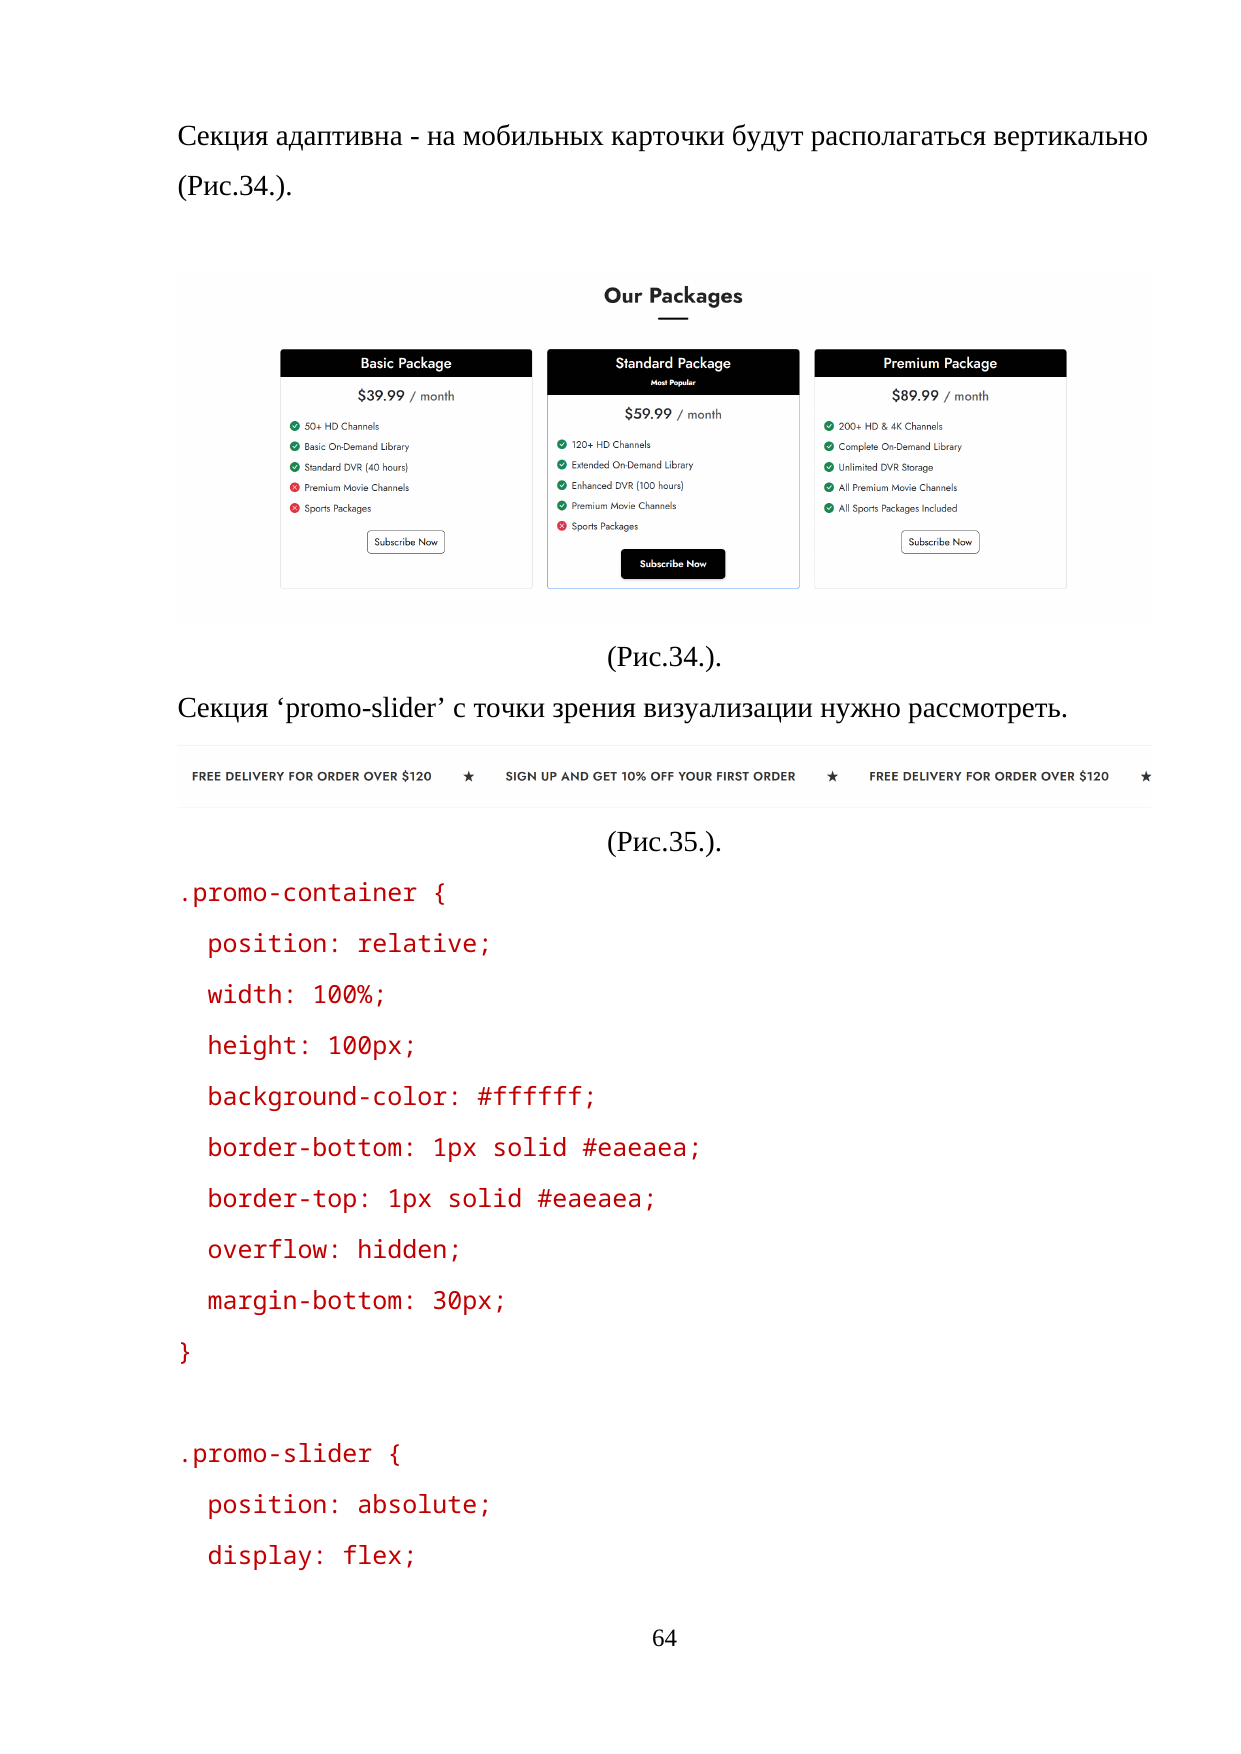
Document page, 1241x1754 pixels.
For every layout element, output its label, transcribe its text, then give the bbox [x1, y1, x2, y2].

text position: relative; [177, 926, 1152, 959]
text position: absolute; [177, 1487, 1152, 1521]
text border-top: 1px solid #eaeaea; [177, 1181, 1152, 1215]
picture [177, 269, 1152, 625]
text (Рис.34.). [177, 639, 1152, 673]
text width: 100%; [177, 977, 1152, 1011]
text height: 100px; [177, 1028, 1152, 1062]
text .promo-slider { [177, 1436, 1152, 1470]
picture [177, 740, 1152, 810]
text } [177, 1334, 1152, 1368]
text background-color: #ffffff; [177, 1079, 1152, 1113]
text (Рис.35.). [177, 824, 1152, 858]
text overflow: hidden; [177, 1232, 1152, 1266]
text margin-bottom: 30px; [177, 1283, 1152, 1317]
text border-bottom: 1px solid #eaeaea; [177, 1130, 1152, 1164]
text Секция ‘promo-slider’ с точки зрения визуализации нужно рассмотреть. [177, 690, 1152, 723]
text Секция адаптивна - на мобильных карточки будут располагаться вертикально (Рис.34.). [177, 118, 1152, 202]
text display: flex; [177, 1538, 1152, 1572]
text .promo-container { [177, 874, 1152, 908]
